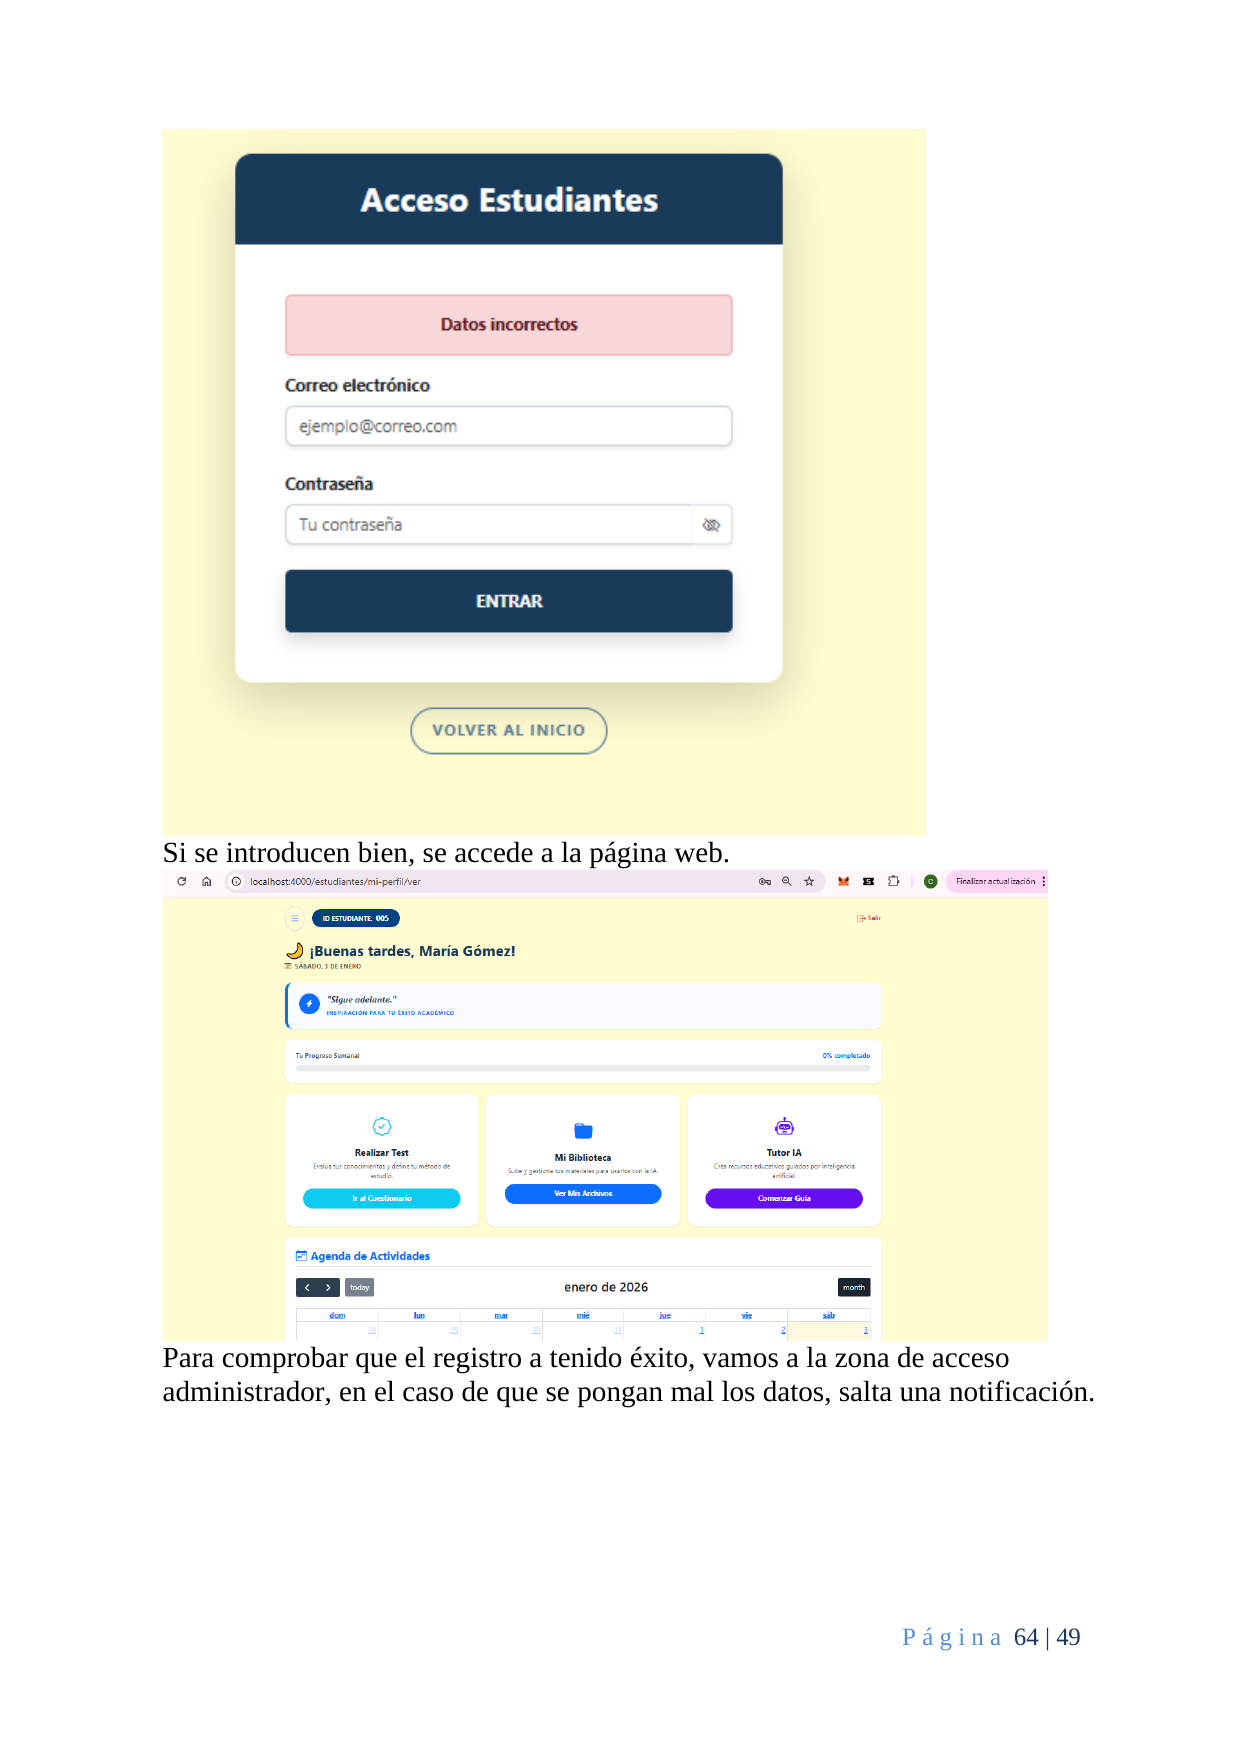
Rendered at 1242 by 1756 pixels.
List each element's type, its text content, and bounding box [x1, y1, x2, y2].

picture [162, 129, 927, 836]
text Si se introducen bien, se accede a la página web. [162, 836, 1138, 869]
text Para comprobar que el registro a tenido éxito, vamos a la zona de acceso administrador, en el caso de que se pongan mal los datos, salta una notificación. [162, 1341, 1138, 1408]
picture [162, 869, 1049, 1341]
